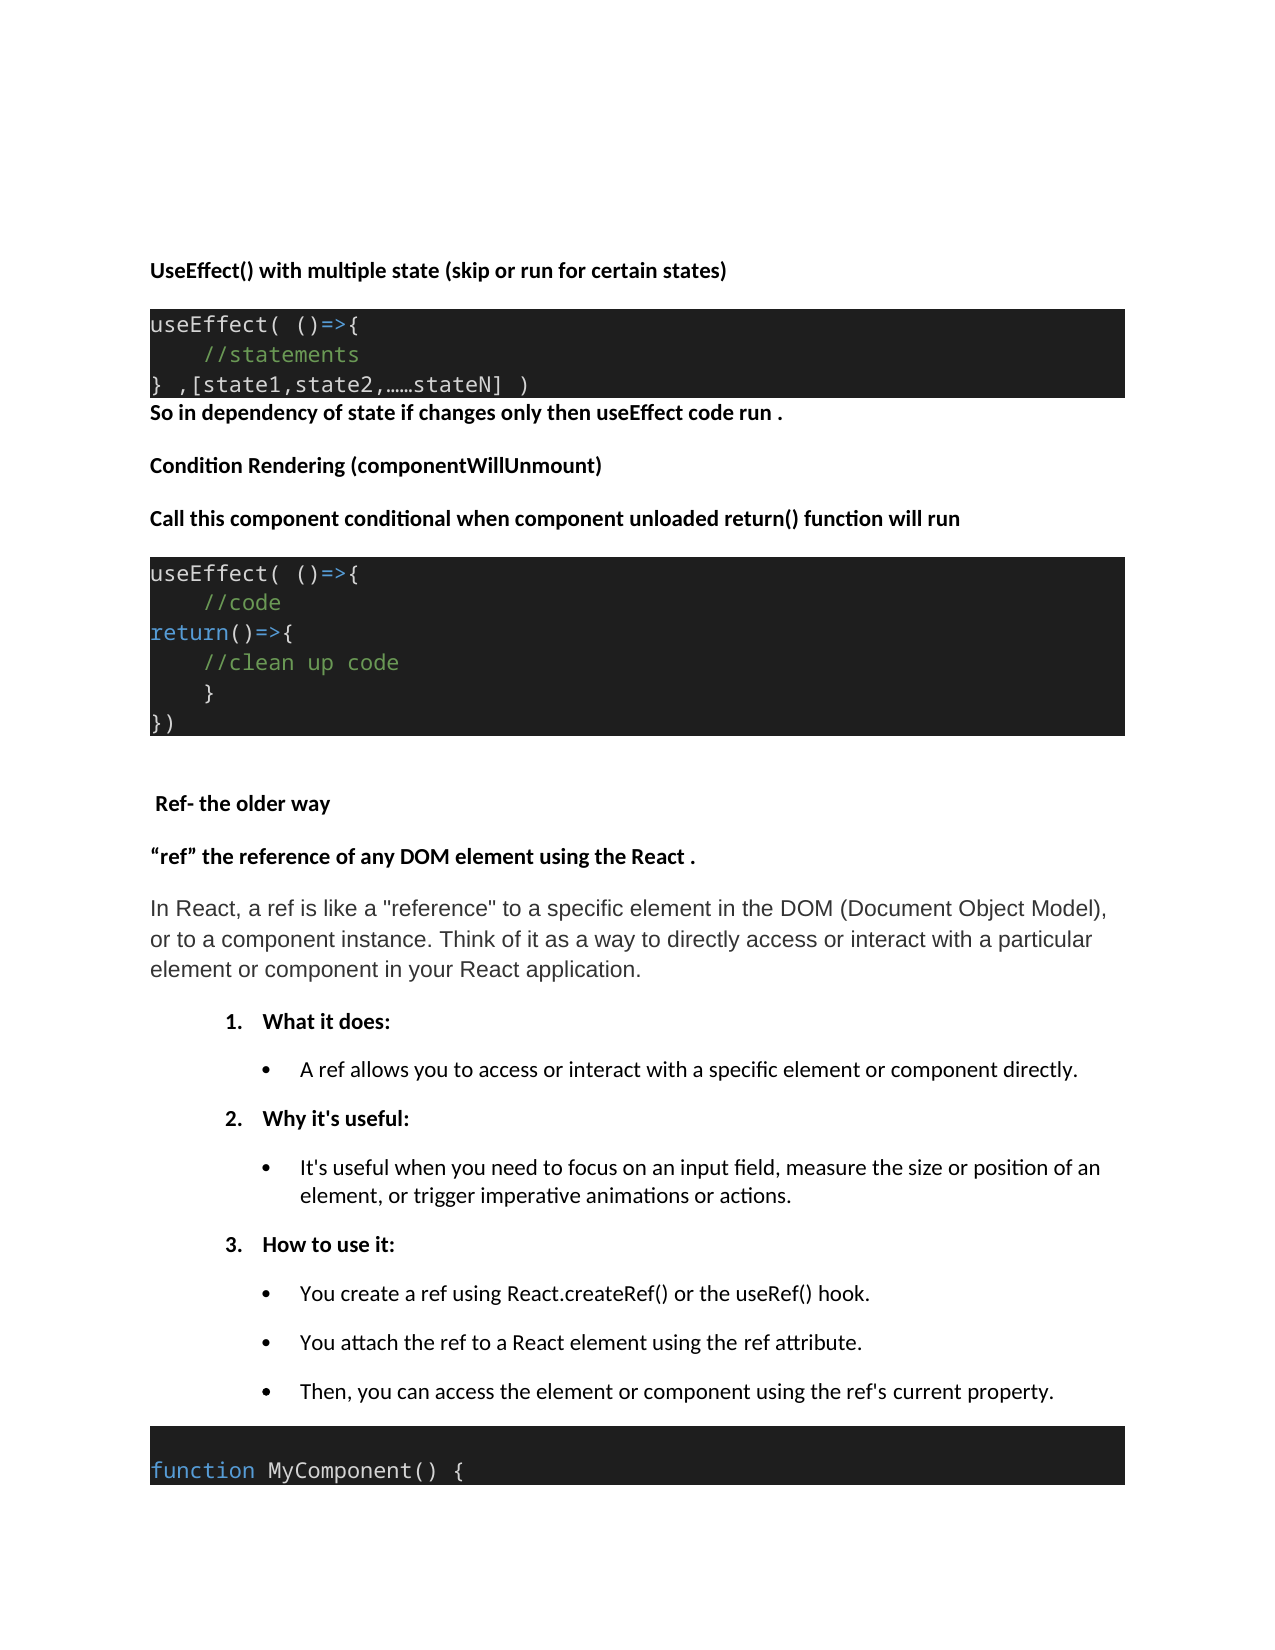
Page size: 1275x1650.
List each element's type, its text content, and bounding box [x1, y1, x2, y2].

text //clean up code [150, 647, 1125, 677]
list How to use it: [225, 1230, 1125, 1258]
list What it does: [225, 1007, 1125, 1035]
text In React, a ref is like a "reference" to a specific element in the DOM (Document Object Model), or to a component instance. Think of it as a way to directly access or interact with a particular element or component in your React application. [150, 895, 1125, 982]
text useEffect( ()=>{ [150, 309, 1125, 339]
list Then, you can access the element or component using the ref's current property. [262, 1377, 1125, 1405]
text } ,[state1,state2,……stateN] ) [150, 369, 1125, 398]
text return()=>{ [150, 617, 1125, 647]
text //code [150, 587, 1125, 617]
text Ref- the older way [150, 789, 1125, 817]
text }) [150, 706, 1125, 736]
text //statements [150, 339, 1125, 369]
list A ref allows you to access or interact with a specific element or component directly. [262, 1056, 1125, 1084]
list Why it's useful: [225, 1104, 1125, 1132]
text } [150, 677, 1125, 706]
text Condition Rendering (componentWillUnmount) [150, 451, 1125, 479]
list It's useful when you need to focus on an input field, measure the size or position of an element, or trigger imperative animations or actions. [262, 1153, 1125, 1209]
text So in dependency of state if changes only then useEffect code run . [150, 398, 1125, 426]
text useEffect( ()=>{ [150, 557, 1125, 587]
list You attach the ref to a React element using the ref attribute. [262, 1328, 1125, 1356]
text function MyComponent() { [150, 1455, 1125, 1485]
text UseEffect() with multiple state (skip or run for certain states) [150, 256, 1125, 284]
text Call this component conditional when component unloaded return() function will run [150, 504, 1125, 532]
list You create a ref using React.createRef() or the useRef() hook. [262, 1279, 1125, 1307]
text “ref” the reference of any DOM element using the React . [150, 842, 1125, 870]
